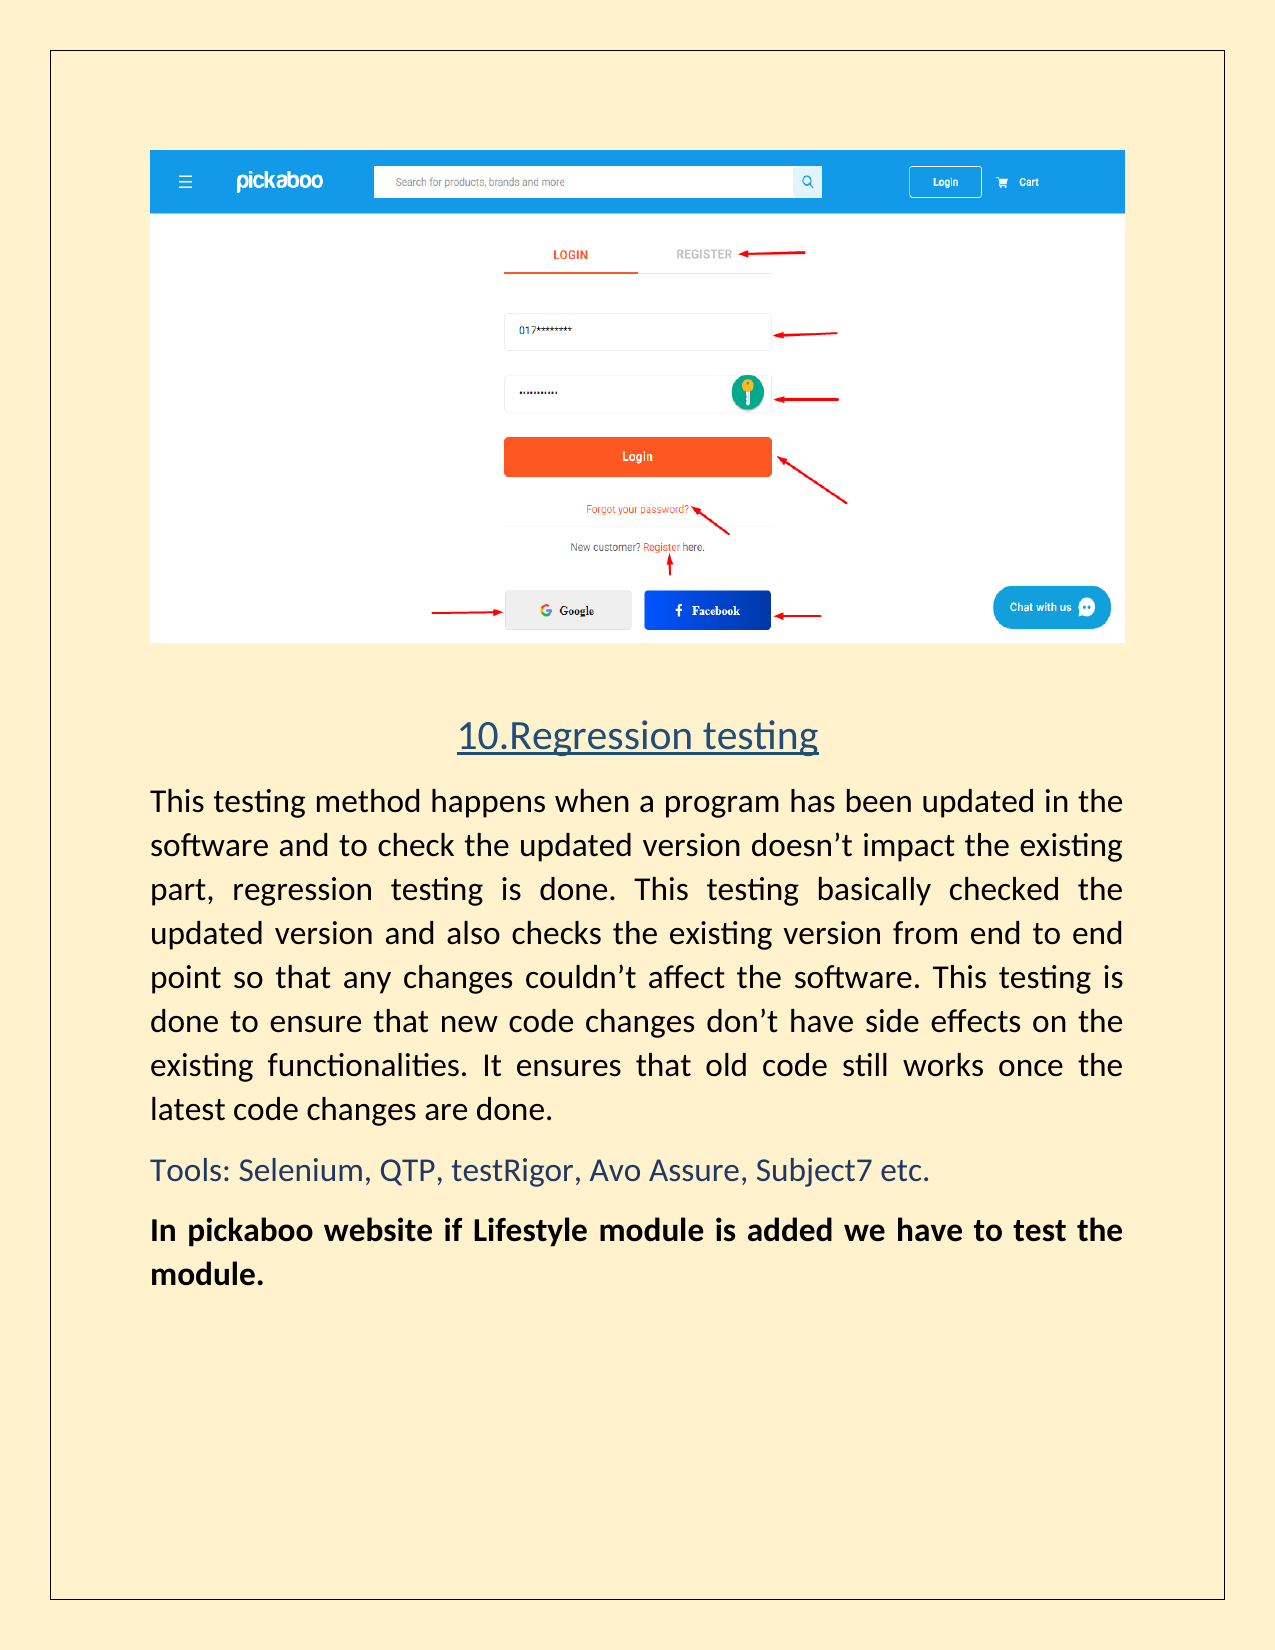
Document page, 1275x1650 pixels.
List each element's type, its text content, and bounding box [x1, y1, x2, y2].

text This testing method happens when a program has been updated in the software and to check the updated version doesn’t impact the existing part, regression testing is done. This testing basically checked the updated version and also checks the existing version from end to end point so that any changes couldn’t affect the software. This testing is done to ensure that new code changes don’t have side effects on the existing functionalities. It ensures that old code still works once the latest code changes are done. [150, 780, 1125, 1129]
text In pickaboo website if Lifestyle module is added we have to test the module. [150, 1209, 1125, 1294]
text 10.Regression testing [150, 709, 1125, 759]
text Tools: Selenium, QTP, testRigor, Avo Assure, Subject7 etc. [150, 1148, 1125, 1189]
picture [150, 150, 1125, 643]
